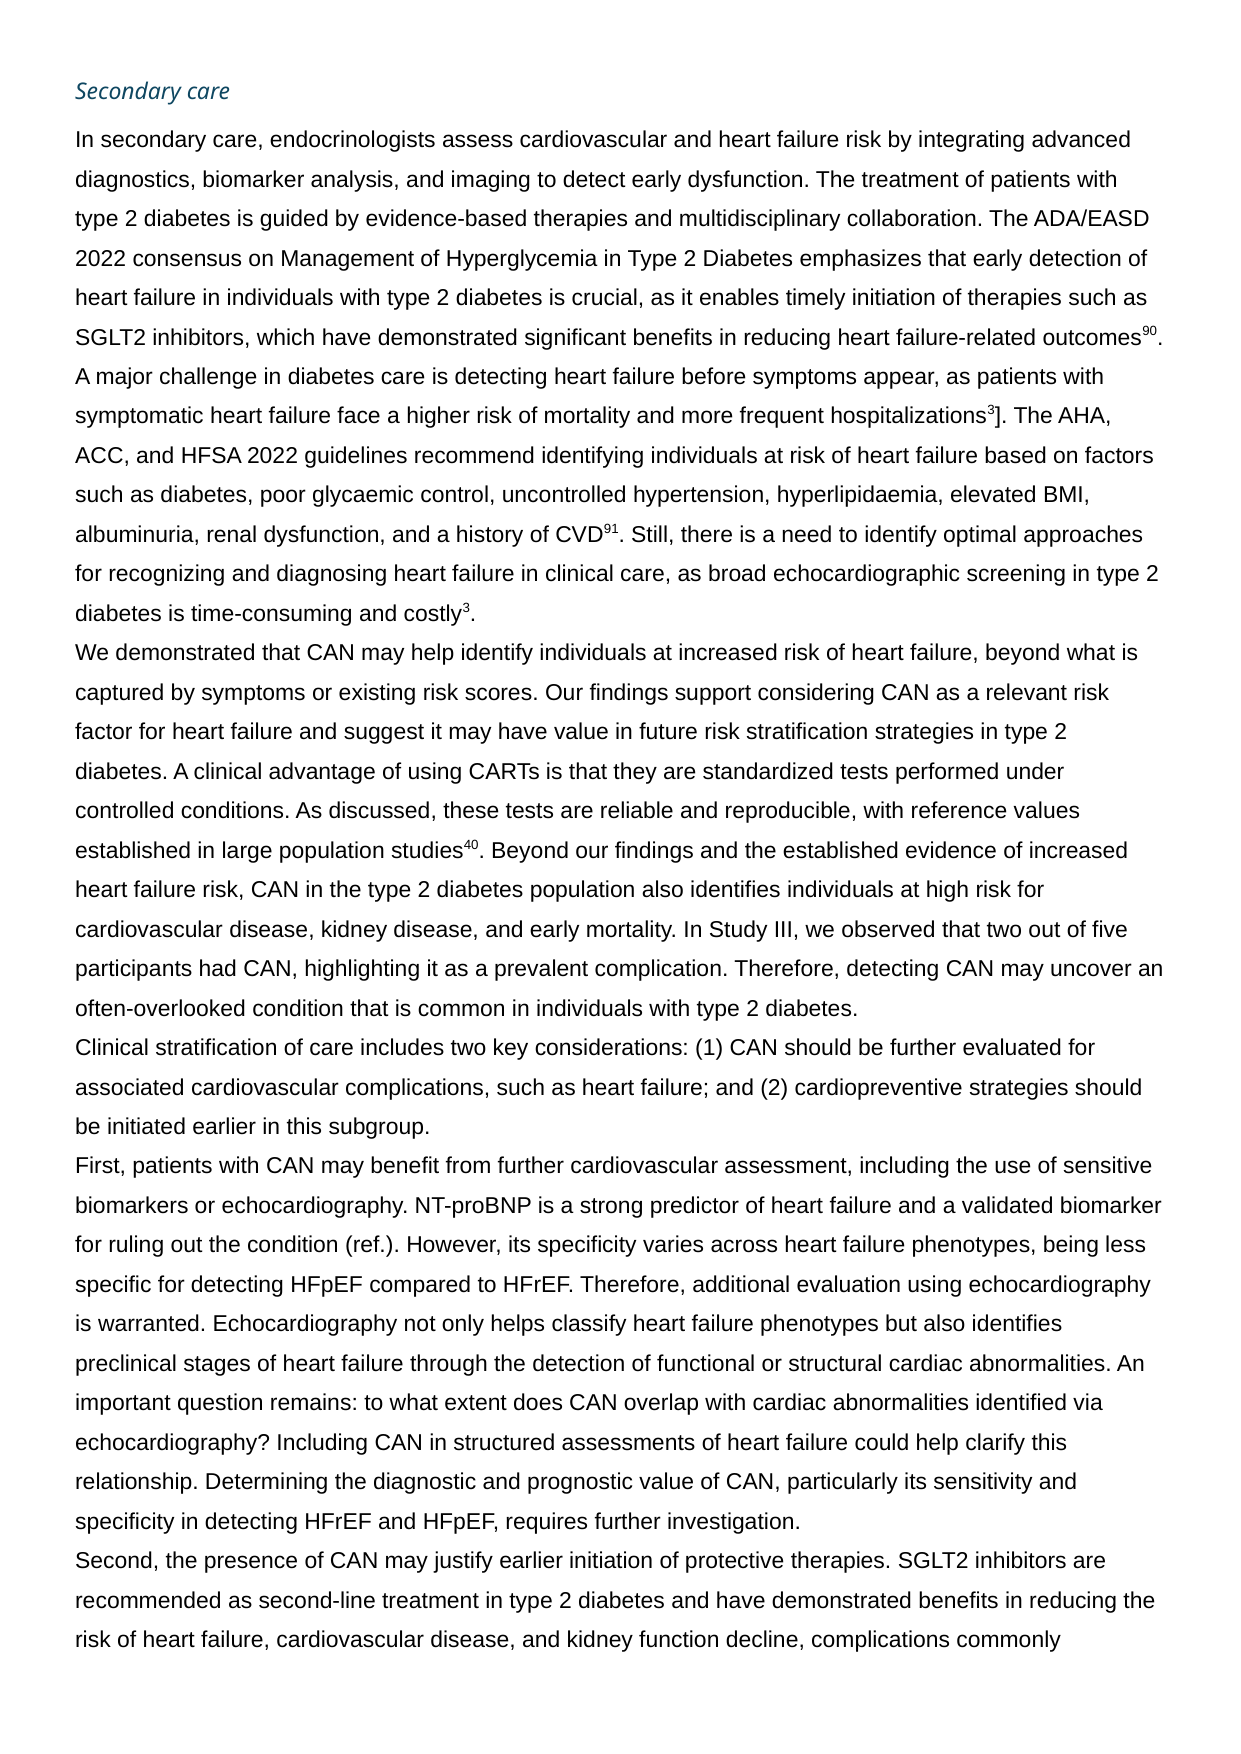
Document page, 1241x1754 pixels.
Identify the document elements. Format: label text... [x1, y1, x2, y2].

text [75, 1547, 1165, 1653]
text First, patients with CAN may benefit from further cardiovascular assessment, including the use of sensitive biomarkers or echocardiography. NT-proBNP is a strong predictor of heart failure and a validated biomarker for ruling out the condition (ref.). However, its specificity varies across heart failure phenotypes, being less specific for detecting HFpEF compared to HFrEF. Therefore, additional evaluation using echocardiography is warranted. Echocardiography not only helps classify heart failure phenotypes but also identifies preclinical stages of heart failure through the detection of functional or structural cardiac abnormalities. An important question remains: to what extent does CAN overlap with cardiac abnormalities identified via echocardiography? Including CAN in structured assessments of heart failure could help clarify this relationship. Determining the diagnostic and prognostic value of CAN, particularly its sensitivity and specificity in detecting HFrEF and HFpEF, requires further investigation. [75, 1152, 1165, 1534]
text We demonstrated that CAN may help identify individuals at increased risk of heart failure, beyond what is captured by symptoms or existing risk scores. Our findings support considering CAN as a relevant risk factor for heart failure and suggest it may have value in future risk stratification strategies in type 2 diabetes. A clinical advantage of using CARTs is that they are standardized tests performed under controlled conditions. As discussed, these tests are reliable and reproducible, with reference values established in large population studies40. Beyond our findings and the established evidence of increased heart failure risk, CAN in the type 2 diabetes population also identifies individuals at high risk for cardiovascular disease, kidney disease, and early mortality. In Study III, we observed that two out of five participants had CAN, highlighting it as a prevalent complication. Therefore, detecting CAN may uncover an often-overlooked condition that is common in individuals with type 2 diabetes. [75, 639, 1165, 1021]
text In secondary care, endocrinologists assess cardiovascular and heart failure risk by integrating advanced diagnostics, biomarker analysis, and imaging to detect early dysfunction. The treatment of patients with type 2 diabetes is guided by evidence-based therapies and multidisciplinary collaboration. The ADA/EASD 2022 consensus on Management of Hyperglycemia in Type 2 Diabetes emphasizes that early detection of heart failure in individuals with type 2 diabetes is crucial, as it enables timely initiation of therapies such as SGLT2 inhibitors, which have demonstrated significant benefits in reducing heart failure-related outcomes90. A major challenge in diabetes care is detecting heart failure before symptoms appear, as patients with symptomatic heart failure face a higher risk of mortality and more frequent hospitalizations3]. The AHA, ACC, and HFSA 2022 guidelines recommend identifying individuals at risk of heart failure based on factors such as diabetes, poor glycaemic control, uncontrolled hypertension, hyperlipidaemia, elevated BMI, albuminuria, renal dysfunction, and a history of CVD91. Still, there is a need to identify optimal approaches for recognizing and diagnosing heart failure in clinical care, as broad echocardiographic screening in type 2 diabetes is time-consuming and costly3. [75, 126, 1165, 626]
text Clinical stratification of care includes two key considerations: (1) CAN should be further evaluated for associated cardiovascular complications, such as heart failure; and (2) cardiopreventive strategies should be initiated earlier in this subgroup. [75, 1034, 1165, 1139]
subtitle Secondary care [75, 75, 1165, 106]
